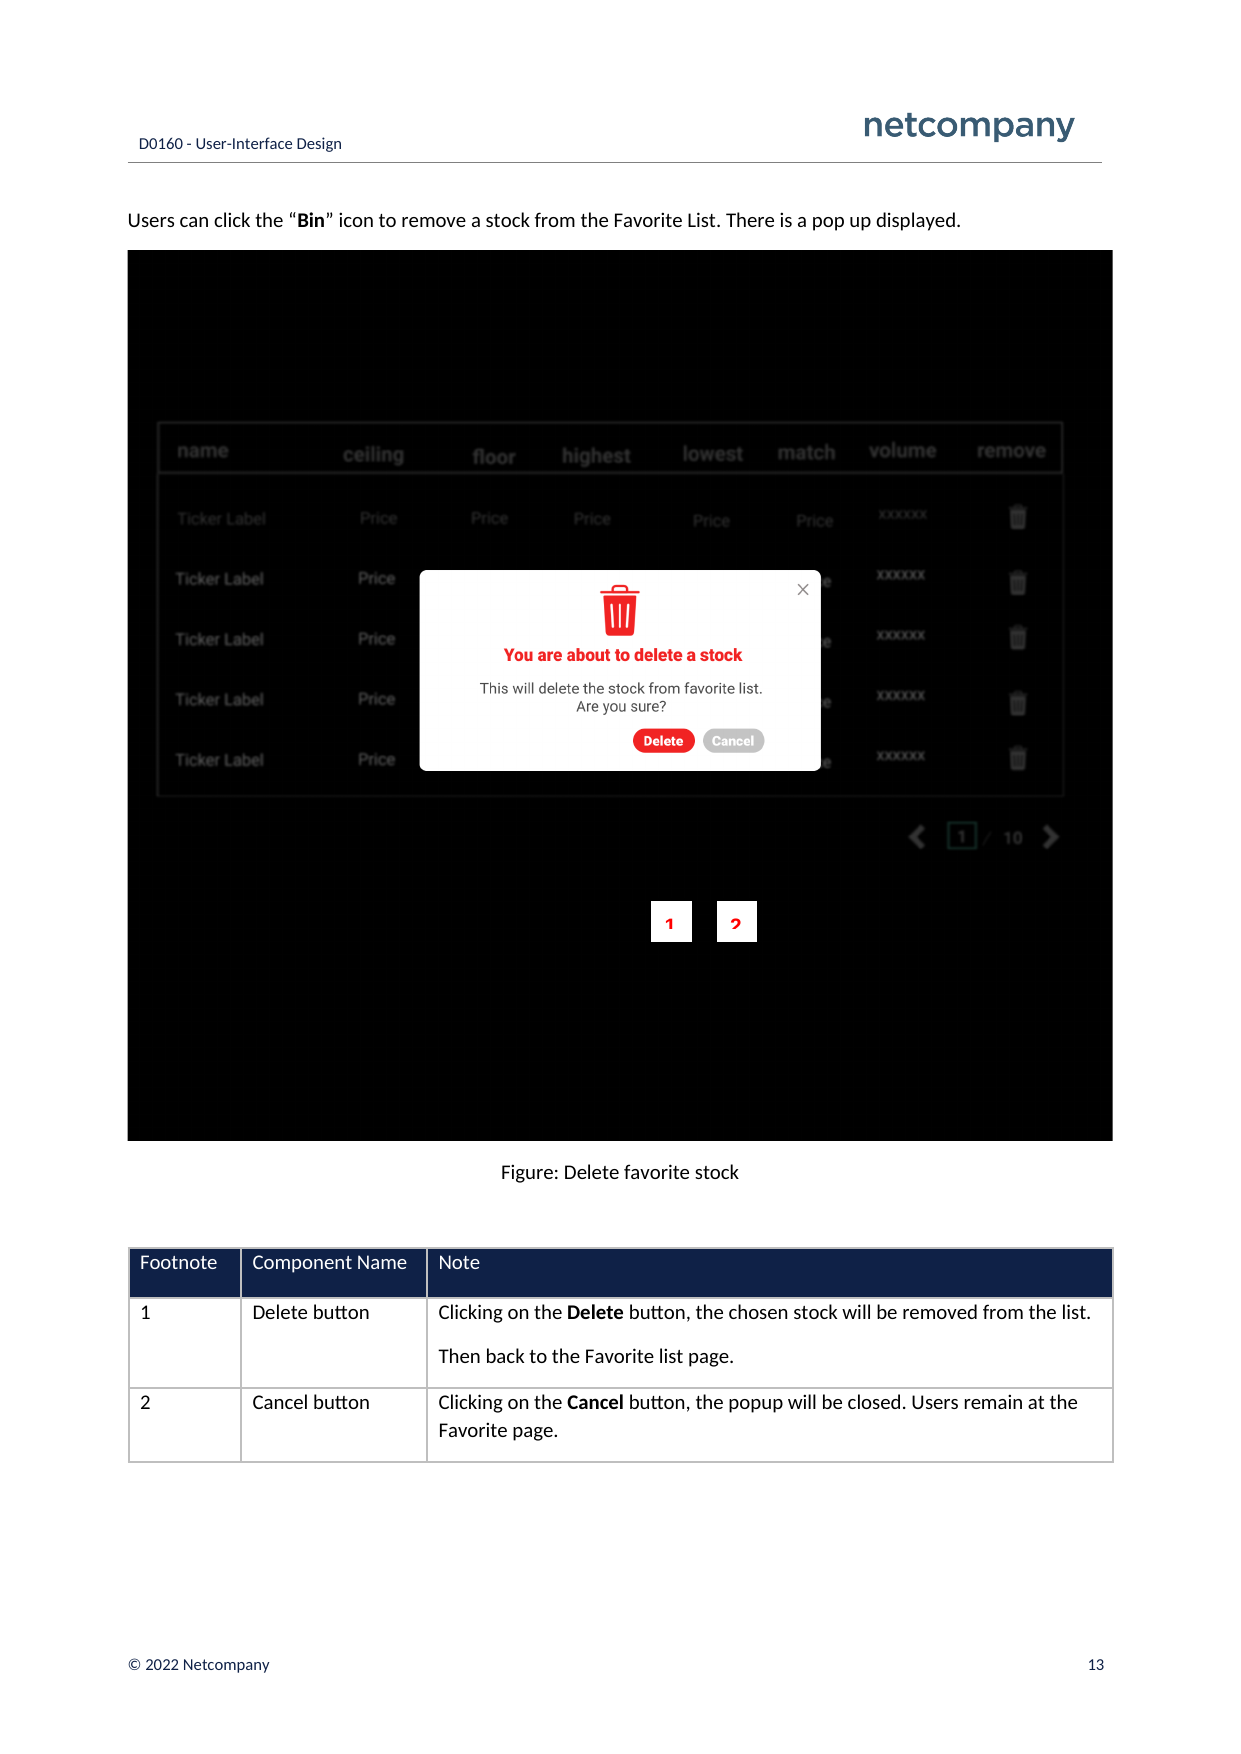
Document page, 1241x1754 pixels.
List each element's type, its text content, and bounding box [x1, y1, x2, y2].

table_cell Cancel button [242, 1389, 426, 1461]
picture [127, 250, 1113, 1141]
text Users can click the “Bin” icon to remove a stock from the Favorite List. There is a pop up displayed. [127, 207, 1113, 232]
table_header Footnote [130, 1249, 240, 1297]
table_header Component Name [242, 1249, 426, 1297]
table_header Note [428, 1249, 1112, 1297]
table_cell Delete button [242, 1299, 426, 1387]
table_cell Clicking on the Delete button, the chosen stock will be removed from the list. Then back to the Favorite list page. [428, 1299, 1112, 1387]
table_cell Clicking on the Cancel button, the popup will be closed. Users remain at the Favorite page. [428, 1389, 1112, 1461]
table_cell 1 [130, 1299, 240, 1387]
text Figure: Delete favorite stock [127, 1159, 1113, 1184]
picture [847, 102, 1092, 150]
table_cell 2 [130, 1389, 240, 1461]
